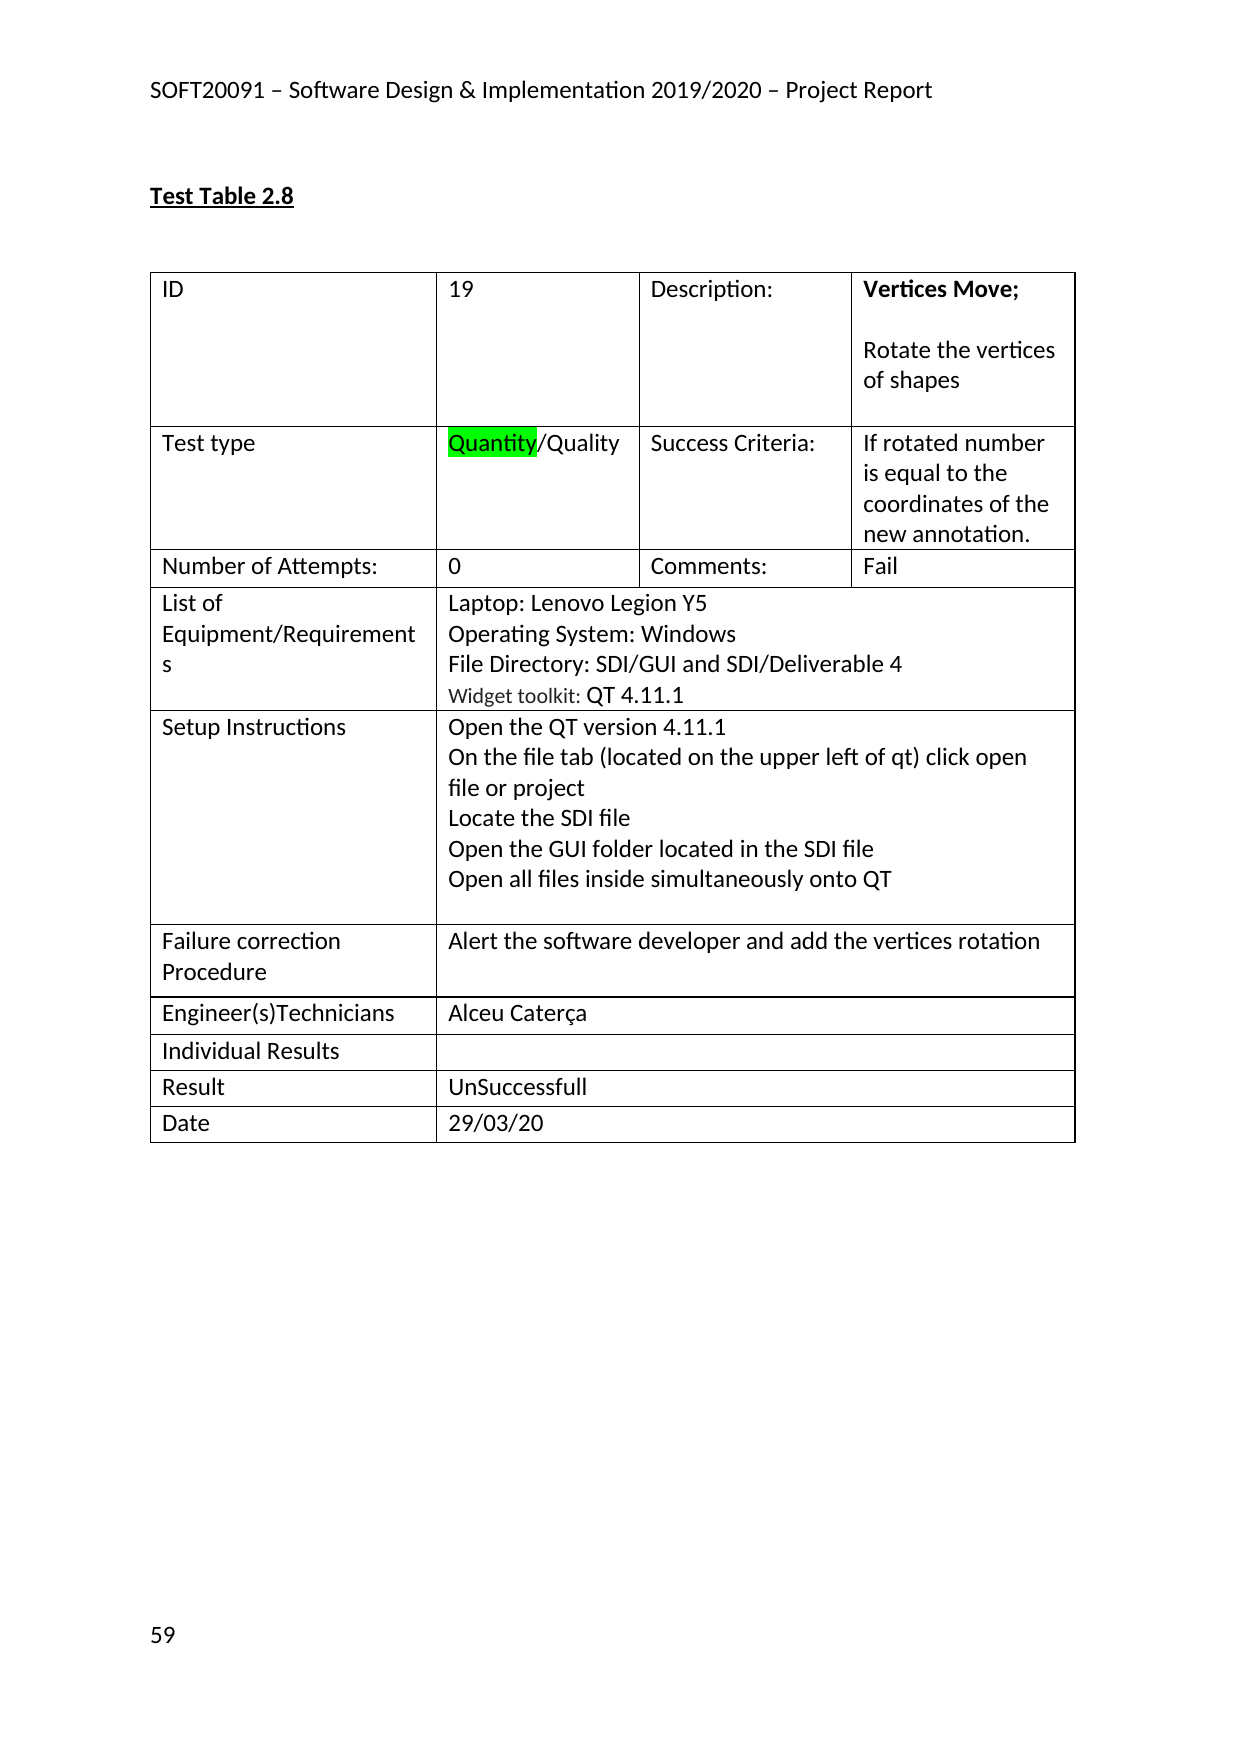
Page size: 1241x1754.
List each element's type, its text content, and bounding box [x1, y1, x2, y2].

table_cell Open the QT version 4.11.1 On the file tab (located on the upper left of qt) click open file or project Locate the SDI file Open the GUI folder located in the SDI file Open all files inside simultaneously onto QT [437, 711, 1074, 924]
table_cell Quantity/Quality [437, 427, 639, 549]
table_header ID [151, 273, 436, 426]
table_cell List of Equipment/Requirements [151, 588, 436, 710]
table_cell Fail [852, 550, 1074, 587]
table_header 19 [437, 273, 639, 426]
table_cell Result [151, 1071, 436, 1106]
table_cell Date [151, 1107, 436, 1142]
table_cell [437, 1035, 1074, 1070]
table_header Vertices Move; Rotate the vertices of shapes [852, 273, 1074, 426]
table_cell UnSuccessfull [437, 1071, 1074, 1106]
table_cell Setup Instructions [151, 711, 436, 924]
table_cell Test type [151, 427, 436, 549]
table_cell Comments: [640, 550, 851, 587]
table_cell Success Criteria: [640, 427, 851, 549]
table_cell Failure correction Procedure [151, 925, 436, 996]
table_cell 29/03/20 [437, 1107, 1074, 1142]
table_cell Engineer(s)Technicians [151, 998, 436, 1034]
table_cell Individual Results [151, 1035, 436, 1070]
table_cell 0 [437, 550, 639, 587]
table_cell Alceu Caterça [437, 998, 1074, 1034]
table_cell Number of Attempts: [151, 550, 436, 587]
table_header Description: [640, 273, 851, 426]
table_cell If rotated number is equal to the coordinates of the new annotation. [852, 427, 1074, 549]
text Test Table 2.8 [150, 181, 1090, 211]
table_cell Laptop: Lenovo Legion Y5 Operating System: Windows File Directory: SDI/GUI and SDI/Deliverable 4 Widget toolkit: QT 4.11.1 [437, 588, 1074, 710]
table_cell Alert the software developer and add the vertices rotation [437, 925, 1074, 996]
